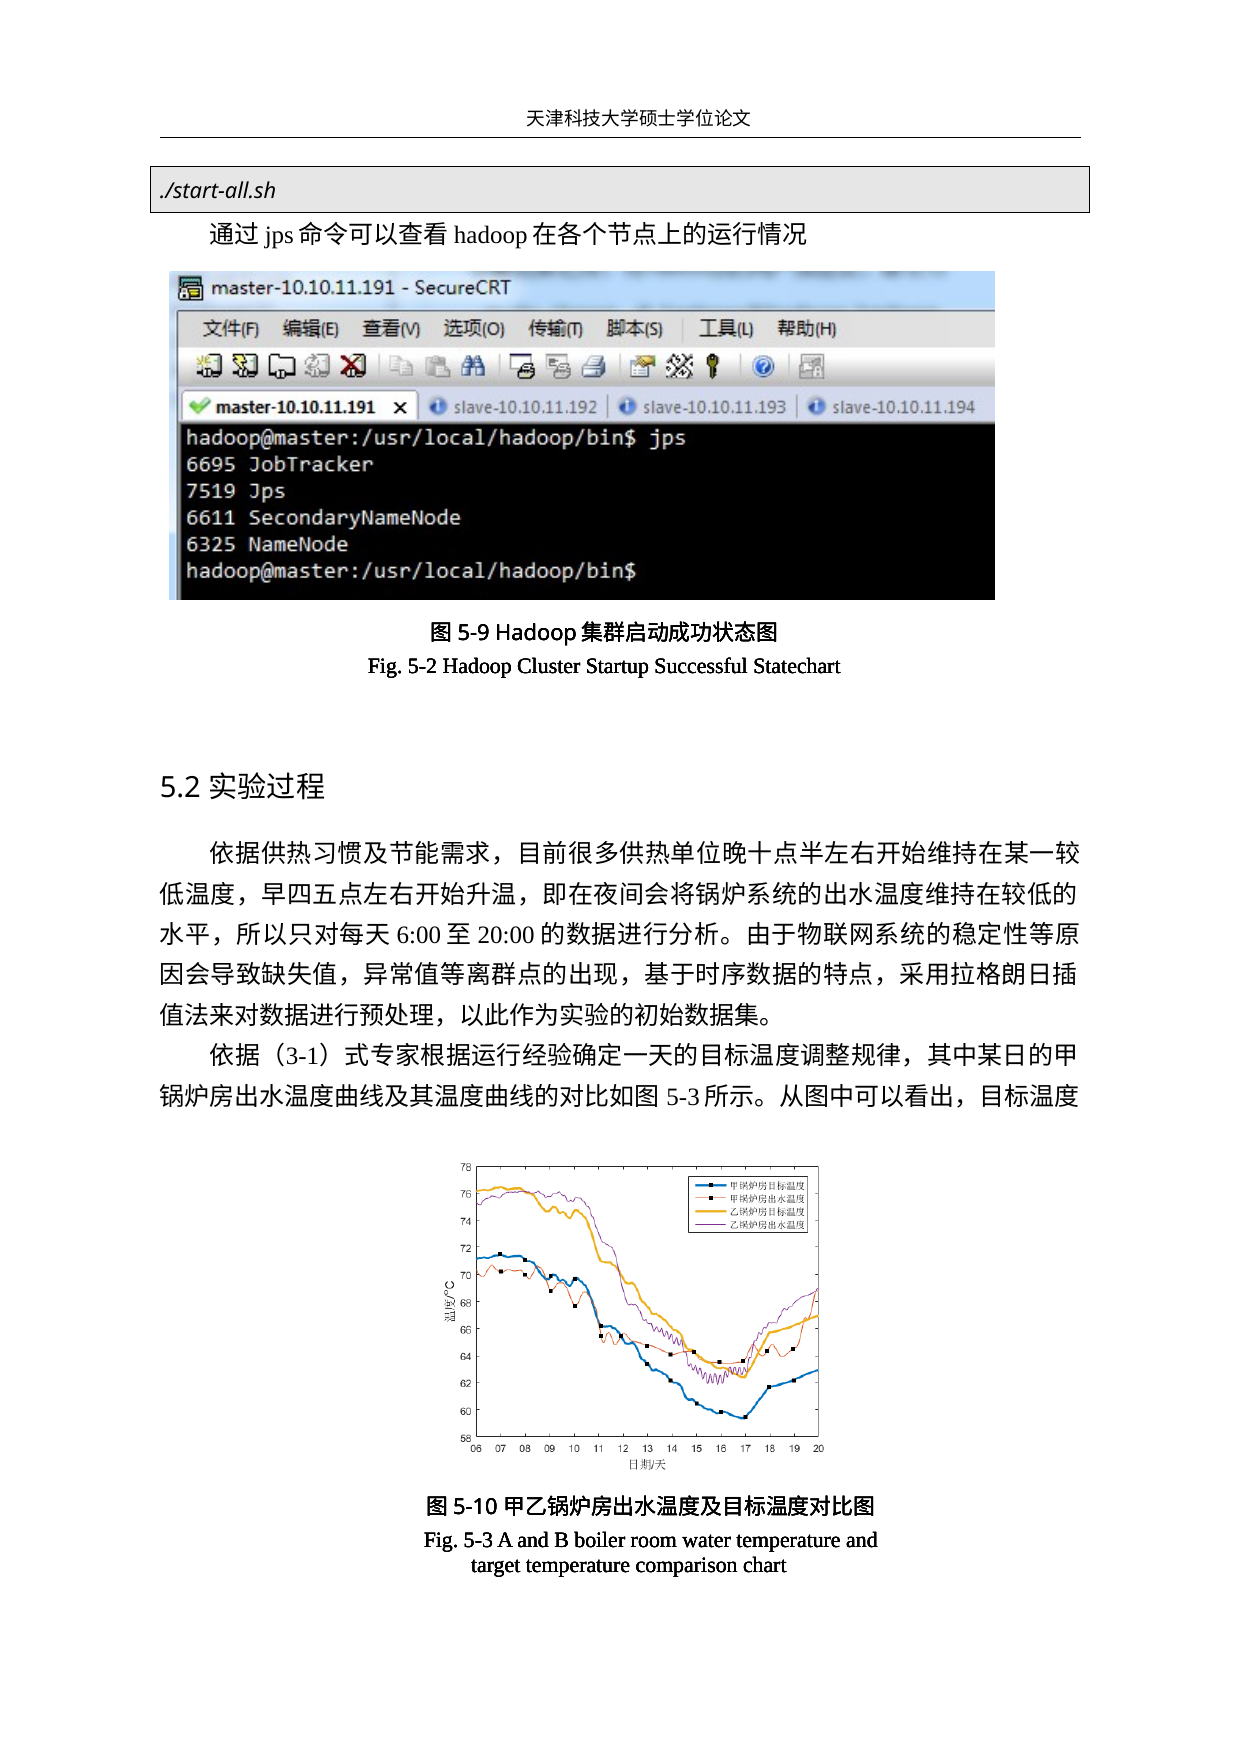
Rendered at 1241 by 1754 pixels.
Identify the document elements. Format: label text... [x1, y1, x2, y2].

text 依据（3-1）式专家根据运行经验确定一天的目标温度调整规律，其中某日的甲锅炉房出水温度曲线及其温度曲线的对比如图5-3所示。从图中可以看出，目标温度曲线在上午7时左右达到最大值，为一天最冷的时间，供热户在此时间段在家居多，所以需要提供较高热量。随着室外温度、日照等气象条件的提高，出水温度将逐渐降低，而在下午4时开始，供热公司考虑到更多用户将会回到家中，且室外温度和日照逐渐降低，所以升高锅炉出水温度，为用户提供更多热量。 [159, 1034, 1081, 1114]
picture [418, 1141, 860, 1473]
text ./start-all.sh [151, 167, 1089, 212]
text 通过jps命令可以查看hadoop在各个节点上的运行情况 [159, 213, 1081, 253]
text 依据供热习惯及节能需求，目前很多供热单位晚十点半左右开始维持在某一较低温度，早四五点左右开始升温，即在夜间会将锅炉系统的出水温度维持在较低的水平，所以只对每天6:00至20:00的数据进行分析。由于物联网系统的稳定性等原因会导致缺失值，异常值等离群点的出现，基于时序数据的特点，采用拉格朗日插值法来对数据进行预处理，以此作为实验的初始数据集。 [159, 832, 1081, 1034]
picture [169, 271, 995, 600]
